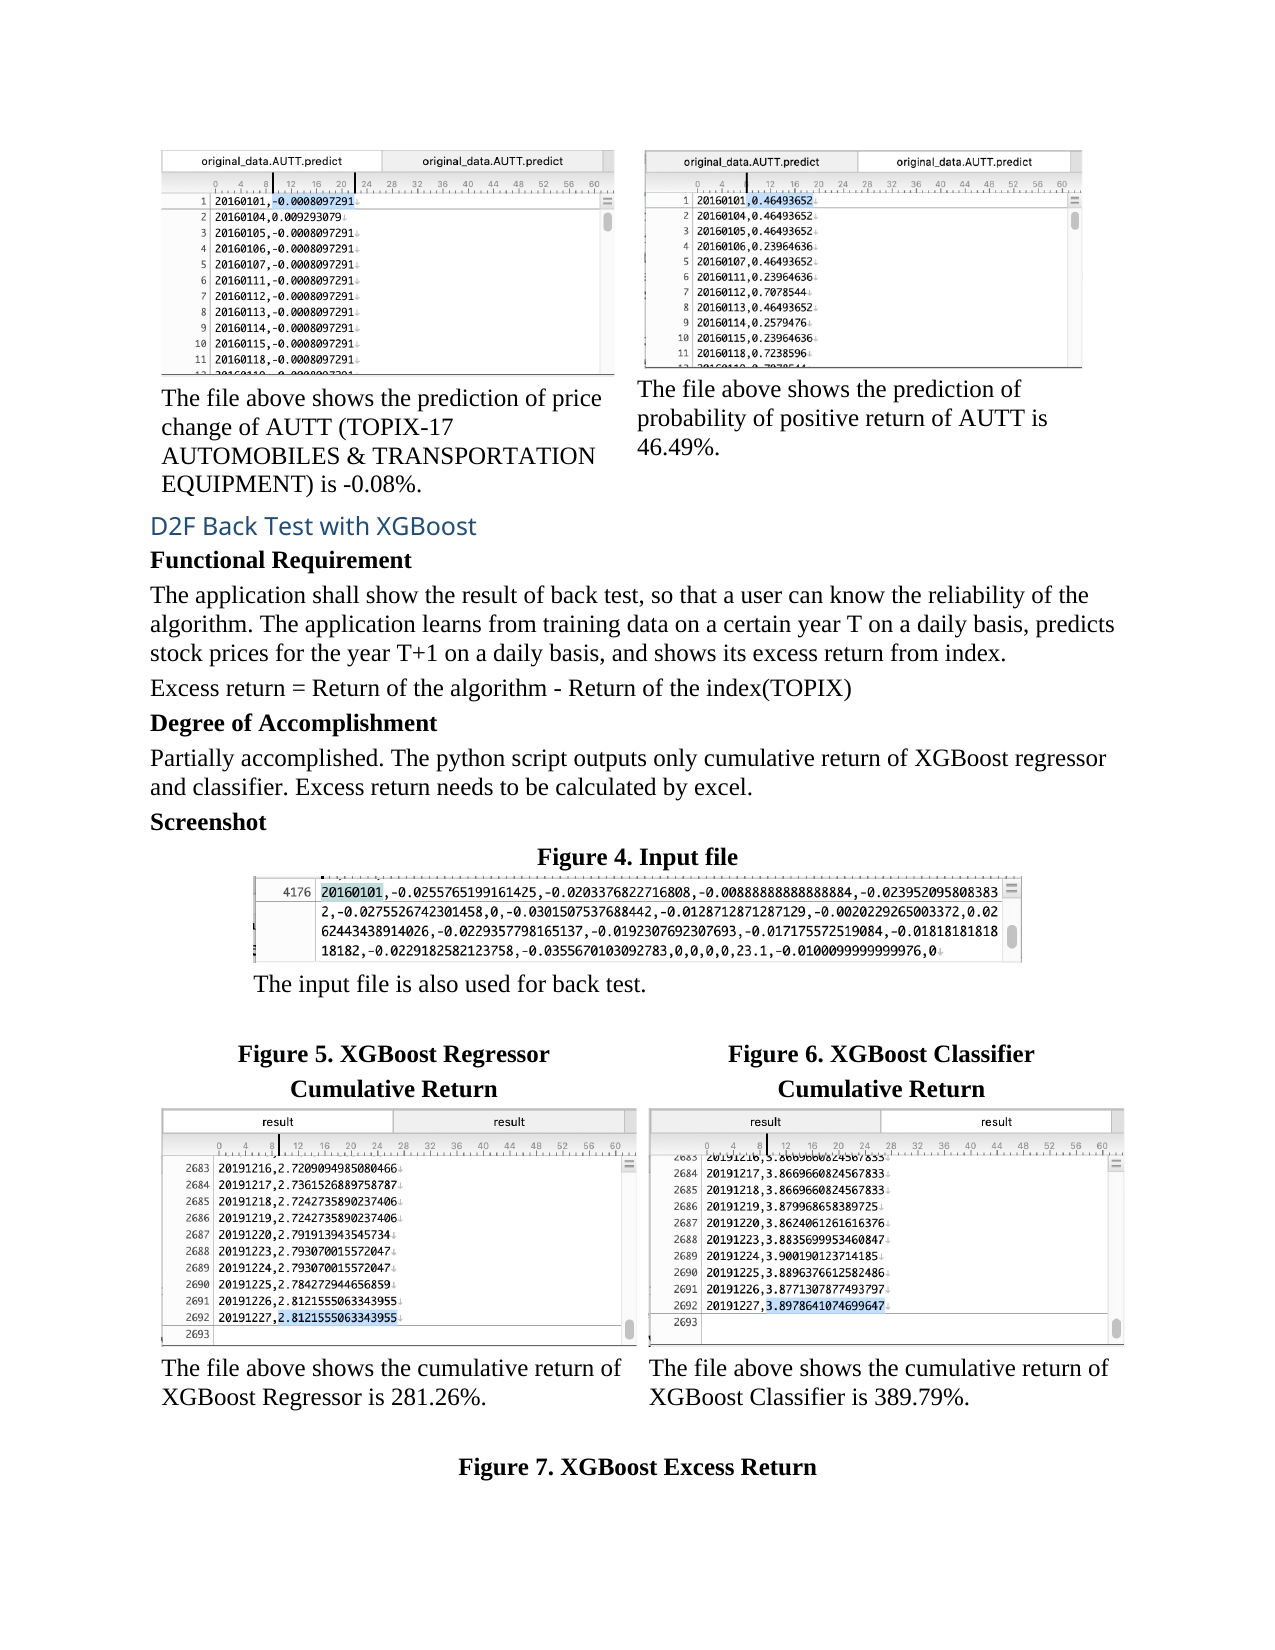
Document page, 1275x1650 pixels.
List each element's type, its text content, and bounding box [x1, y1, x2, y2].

picture [644, 150, 1083, 369]
text Functional Requirement [150, 546, 1125, 574]
table_header Figure 5. XGBoost Regressor Cumulative Return The file above shows the cumulative return of XGBoost Regressor is 281.26%. [150, 1039, 637, 1417]
text Screenshot [150, 807, 1125, 836]
picture [253, 876, 1022, 963]
table_header Figure 6. XGBoost Classifier Cumulative Return The file above shows the cumulative return of XGBoost Classifier is 389.79%. [638, 1039, 1125, 1417]
text Degree of Accomplishment [150, 708, 1125, 737]
text Excess return = Return of the algorithm - Return of the index(TOPIX) [150, 673, 1125, 702]
picture [161, 150, 615, 377]
text Partially accomplished. The python script outputs only cumulative return of XGBoost regressor and classifier. Excess return needs to be calculated by excel. [150, 743, 1125, 801]
picture [648, 1108, 1125, 1347]
subtitle D2F Back Test with XGBoost [150, 509, 1125, 543]
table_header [269, 1452, 1006, 1500]
table_header Figure 4. Input file The input file is also used for back test. [242, 842, 1033, 1004]
text The application shall show the result of back test, so that a user can know the reliability of the algorithm. The application learns from training data on a certain year T on a daily basis, predicts stock prices for the year T+1 on a daily basis, and shows its excess return from index. [150, 581, 1125, 667]
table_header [626, 150, 1101, 504]
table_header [150, 150, 626, 504]
picture [161, 1108, 637, 1347]
